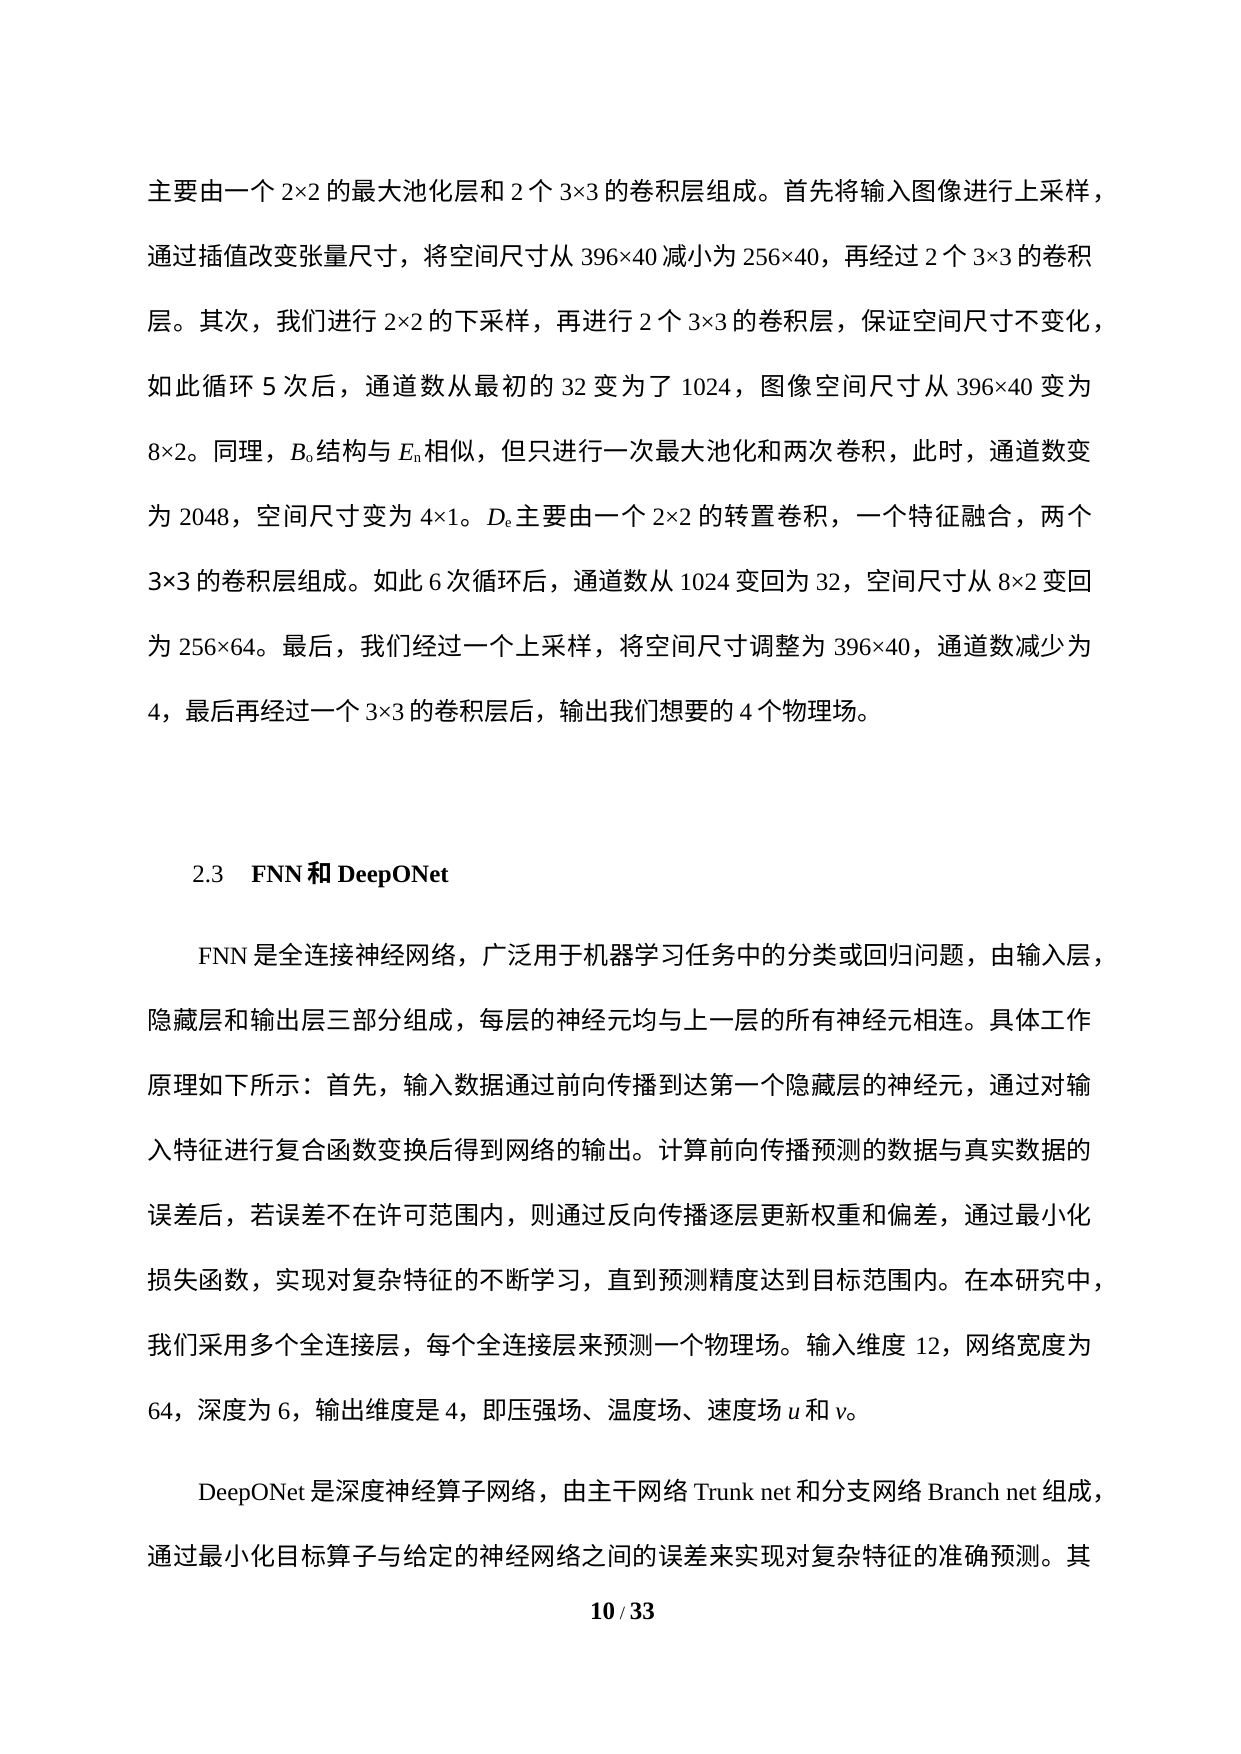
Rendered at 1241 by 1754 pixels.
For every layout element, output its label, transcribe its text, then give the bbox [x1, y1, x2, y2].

text FNN和DeepONet [192, 839, 1092, 904]
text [148, 157, 1092, 742]
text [148, 1457, 1092, 1587]
text FNN是全连接神经网络，广泛用于机器学习任务中的分类或回归问题，由输入层，隐藏层和输出层三部分组成，每层的神经元均与上一层的所有神经元相连。具体工作原理如下所示：首先，输入数据通过前向传播到达第一个隐藏层的神经元，通过对输入特征进行复合函数变换后得到网络的输出。计算前向传播预测的数据与真实数据的误差后，若误差不在许可范围内，则通过反向传播逐层更新权重和偏差，通过最小化损失函数，实现对复杂特征的不断学习，直到预测精度达到目标范围内。在本研究中，我们采用多个全连接层，每个全连接层来预测一个物理场。输入维度12，网络宽度为64，深度为6，输出维度是4，即压强场、温度场、速度场u和v。 [148, 921, 1092, 1441]
